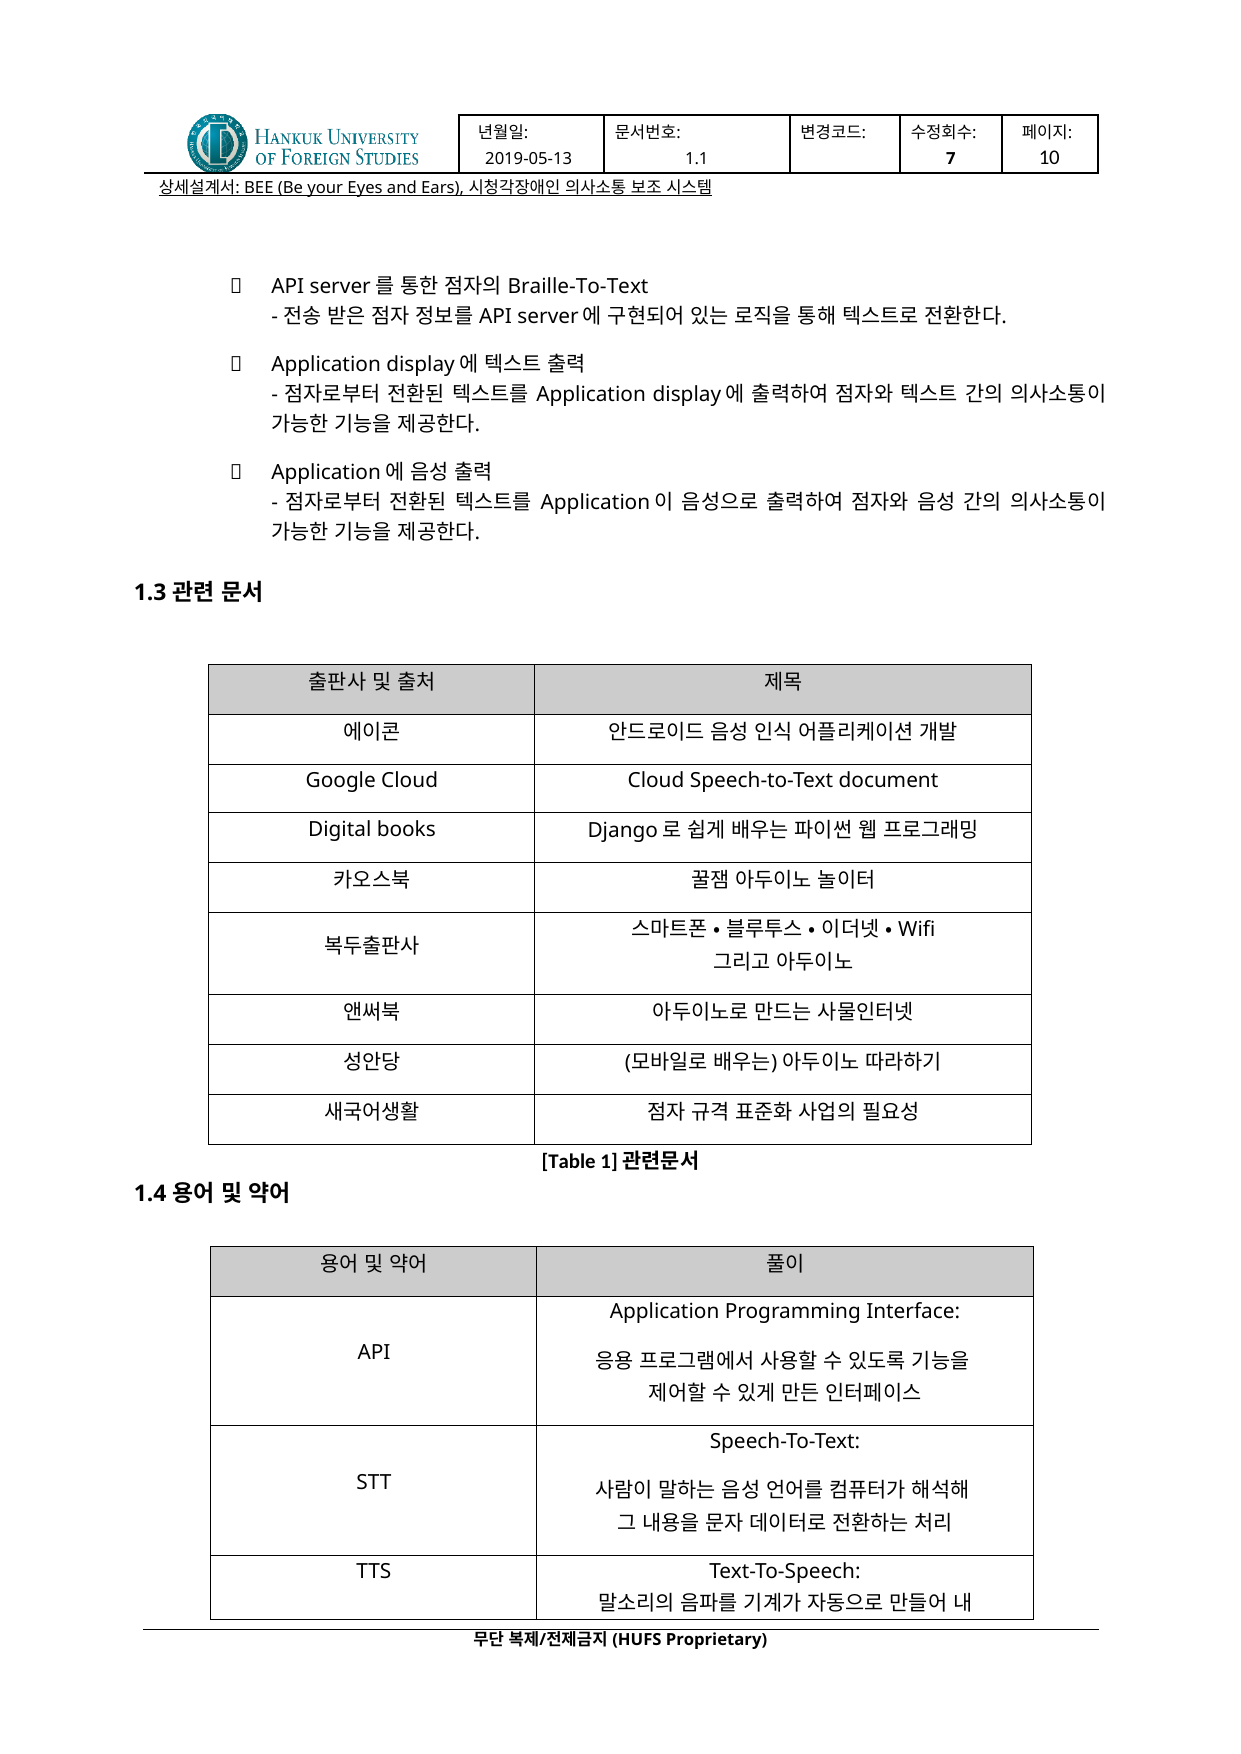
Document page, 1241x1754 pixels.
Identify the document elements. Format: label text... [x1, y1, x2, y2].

list Application에 음성 출력 [229, 455, 1107, 485]
table_cell 아두이노로 만드는 사물인터넷 [535, 995, 1031, 1044]
picture [187, 114, 419, 172]
list Application display에 텍스트 출력 [229, 347, 1107, 377]
text - 점자로부터 전환된 텍스트를 Application display에 출력하여 점자와 텍스트 간의 의사소통이 가능한 기능을 제공한다. [271, 377, 1107, 438]
table_cell 성안당 [209, 1045, 534, 1094]
text - 전송 받은 점자 정보를 API server에 구현되어 있는 로직을 통해 텍스트로 전환한다. [271, 299, 1107, 330]
table_header 출판사 및 출처 [209, 665, 534, 714]
table_cell Text-To-Speech: 말소리의 음파를 기계가 자동으로 만들어 내 텍스트를 기계가 스스로 읽는 기술 [537, 1556, 1033, 1619]
table_cell 에이콘 [209, 715, 534, 764]
table_cell STT [211, 1426, 536, 1555]
table_cell Speech-To-Text: 사람이 말하는 음성 언어를 컴퓨터가 해석해 그 내용을 문자 데이터로 전환하는 처리 [537, 1426, 1033, 1555]
table_cell API [211, 1297, 536, 1425]
table_cell Google Cloud [209, 765, 534, 812]
table_header 풀이 [537, 1247, 1033, 1296]
table_cell 카오스북 [209, 863, 534, 912]
table_cell 꿀잼 아두이노 놀이터 [535, 863, 1031, 912]
subtitle 1.4 용어 및 약어 [133, 1175, 1107, 1239]
table_cell (모바일로 배우는) 아두이노 따라하기 [535, 1045, 1031, 1094]
table_cell Application Programming Interface: 응용 프로그램에서 사용할 수 있도록 기능을 제어할 수 있게 만든 인터페이스 [537, 1297, 1033, 1425]
table_cell Cloud Speech-to-Text document [535, 765, 1031, 812]
table_cell 복두출판사 [209, 913, 534, 994]
table_cell TTS [211, 1556, 536, 1619]
table_cell 새국어생활 [209, 1095, 534, 1144]
table_cell Django로 쉽게 배우는 파이썬 웹 프로그래밍 [535, 813, 1031, 862]
table_cell Digital books [209, 813, 534, 862]
table_cell 점자 규격 표준화 사업의 필요성 [535, 1095, 1031, 1144]
table_cell 스마트폰 • 블루투스 • 이더넷 • Wifi 그리고 아두이노 [535, 913, 1031, 994]
table_cell 앤써북 [209, 995, 534, 1044]
text - 점자로부터 전환된 텍스트를 Application이 음성으로 출력하여 점자와 음성 간의 의사소통이 가능한 기능을 제공한다. [271, 485, 1107, 546]
table_header 용어 및 약어 [211, 1247, 536, 1296]
table_header 제목 [535, 665, 1031, 714]
subtitle 1.3 관련 문서 [133, 574, 1107, 608]
table_cell 안드로이드 음성 인식 어플리케이션 개발 [535, 715, 1031, 764]
text [Table 1] 관련문서 [133, 1145, 1107, 1175]
list API server를 통한 점자의 Braille-To-Text [229, 269, 1107, 299]
